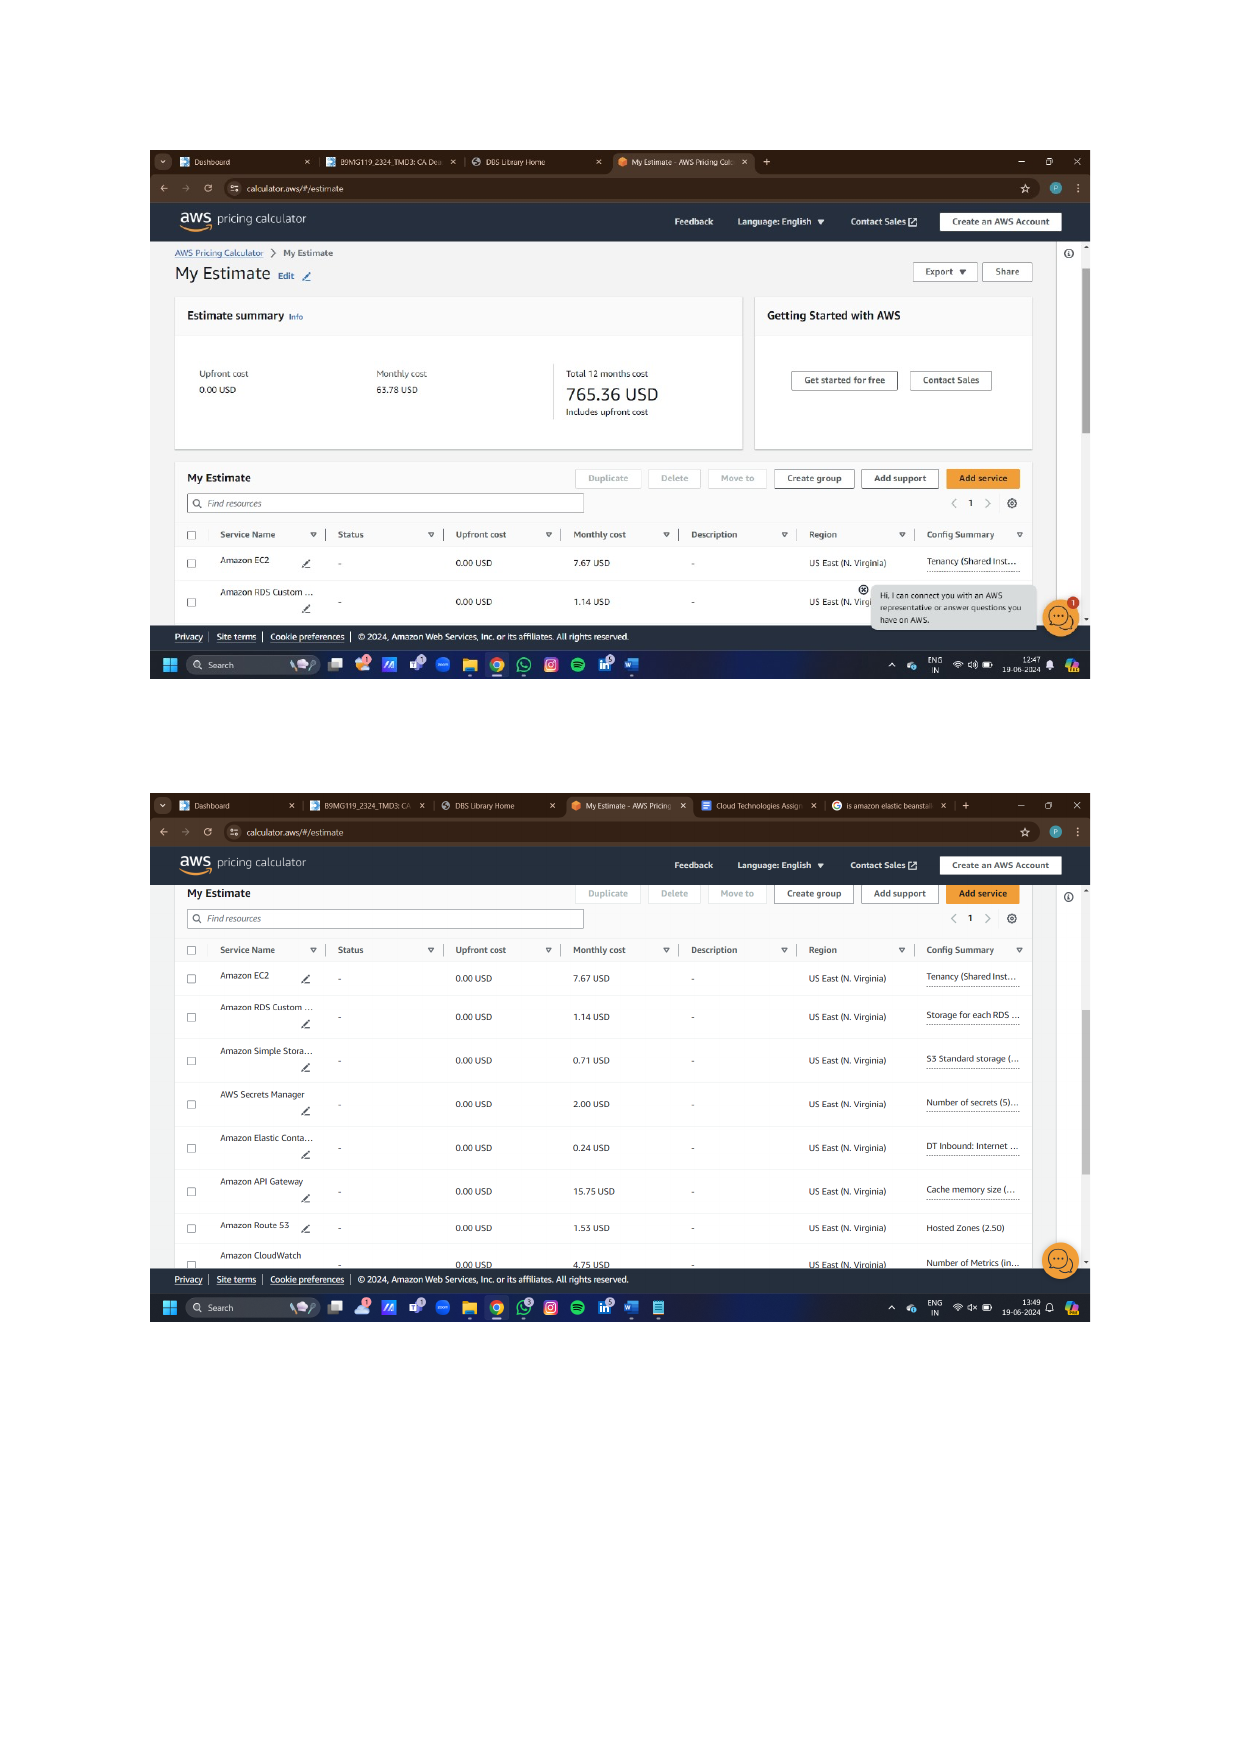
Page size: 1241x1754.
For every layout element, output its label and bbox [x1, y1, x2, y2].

picture [150, 793, 1091, 1322]
picture [150, 150, 1091, 679]
